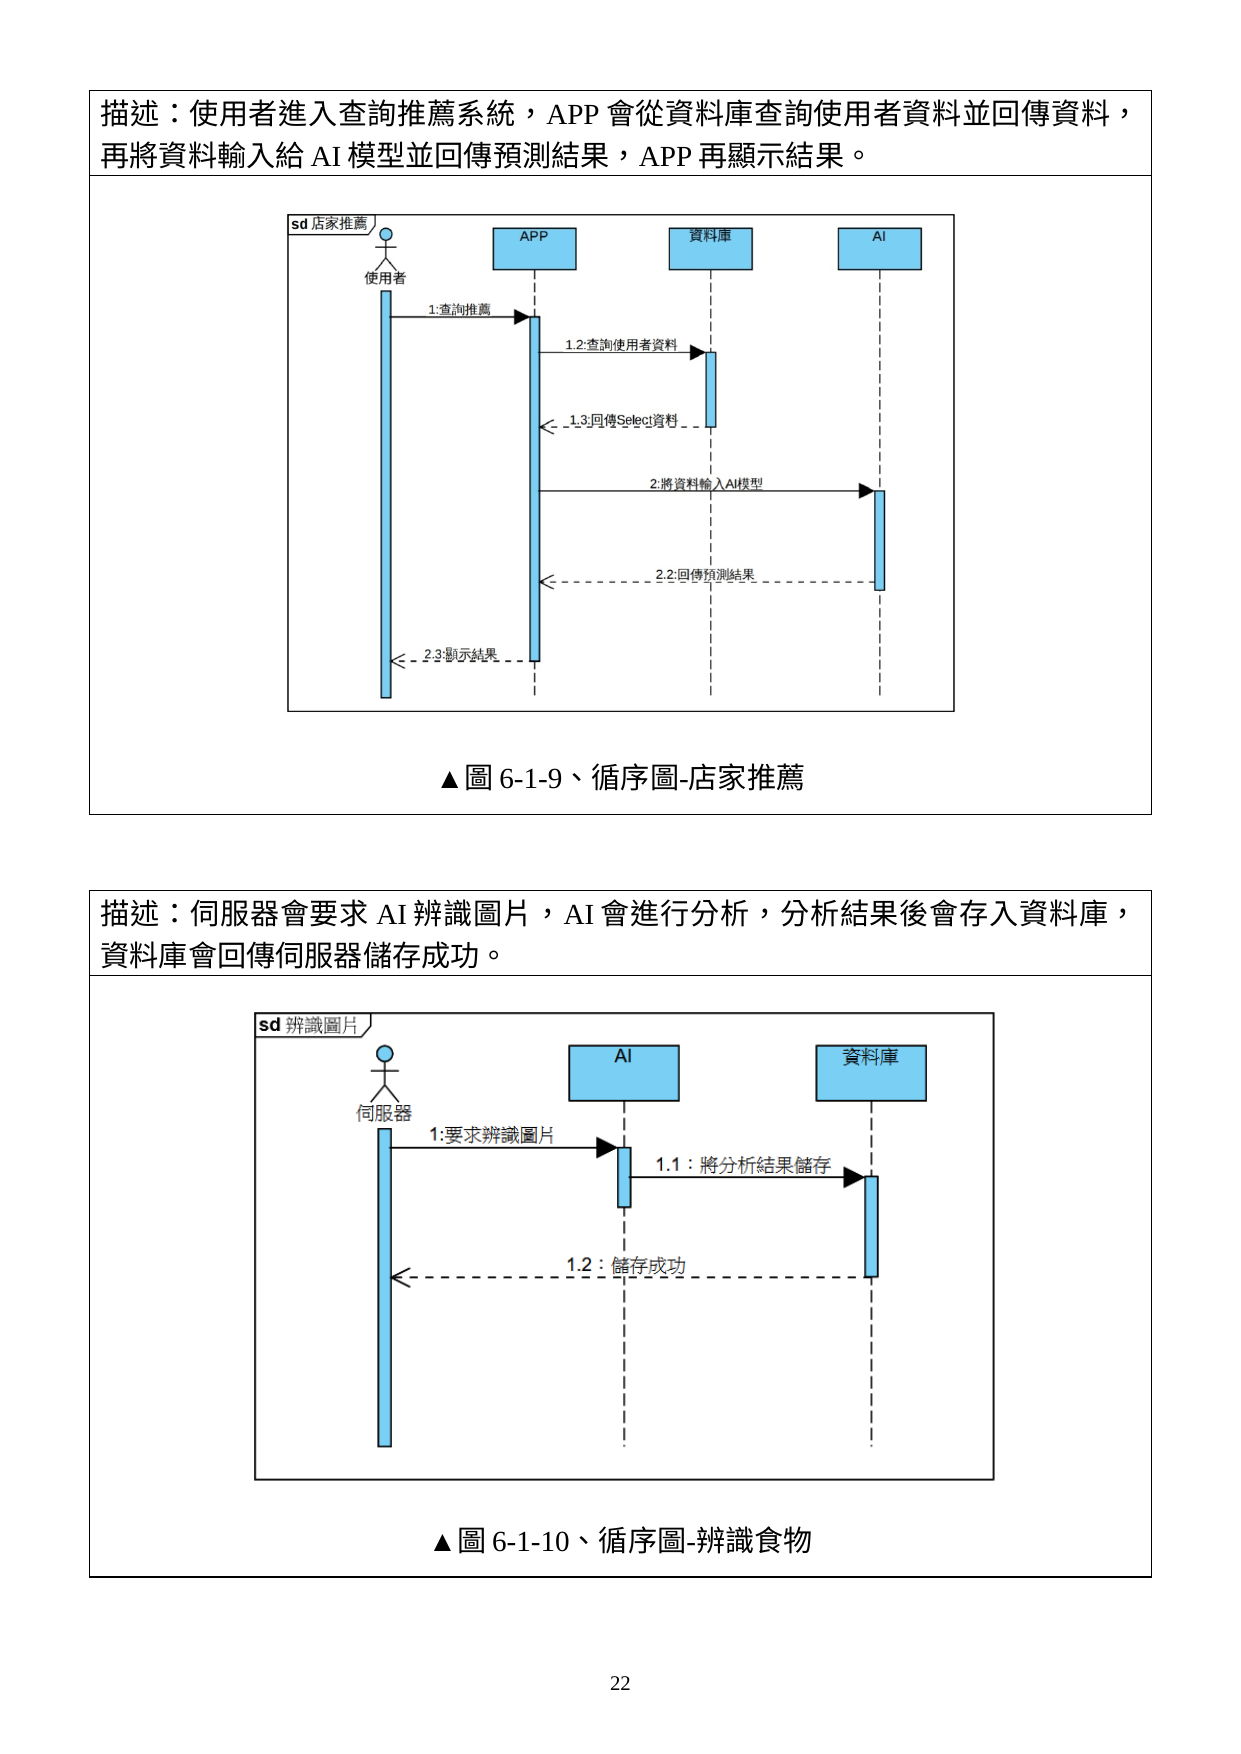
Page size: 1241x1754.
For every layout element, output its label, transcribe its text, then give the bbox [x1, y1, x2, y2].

table_cell ▲圖6-1-10、循序圖-辨識食物 [90, 976, 1151, 1576]
picture [283, 210, 957, 714]
picture [250, 1007, 1001, 1486]
table_header 描述：伺服器會要求AI辨識圖片，AI會進行分析，分析結果後會存入資料庫，資料庫會回傳伺服器儲存成功。 [90, 891, 1151, 975]
table_cell ▲圖6-1-9、循序圖-店家推薦 [90, 176, 1151, 814]
table_header 描述：使用者進入查詢推薦系統，APP會從資料庫查詢使用者資料並回傳資料，再將資料輸入給AI模型並回傳預測結果，APP再顯示結果。 [90, 91, 1151, 175]
